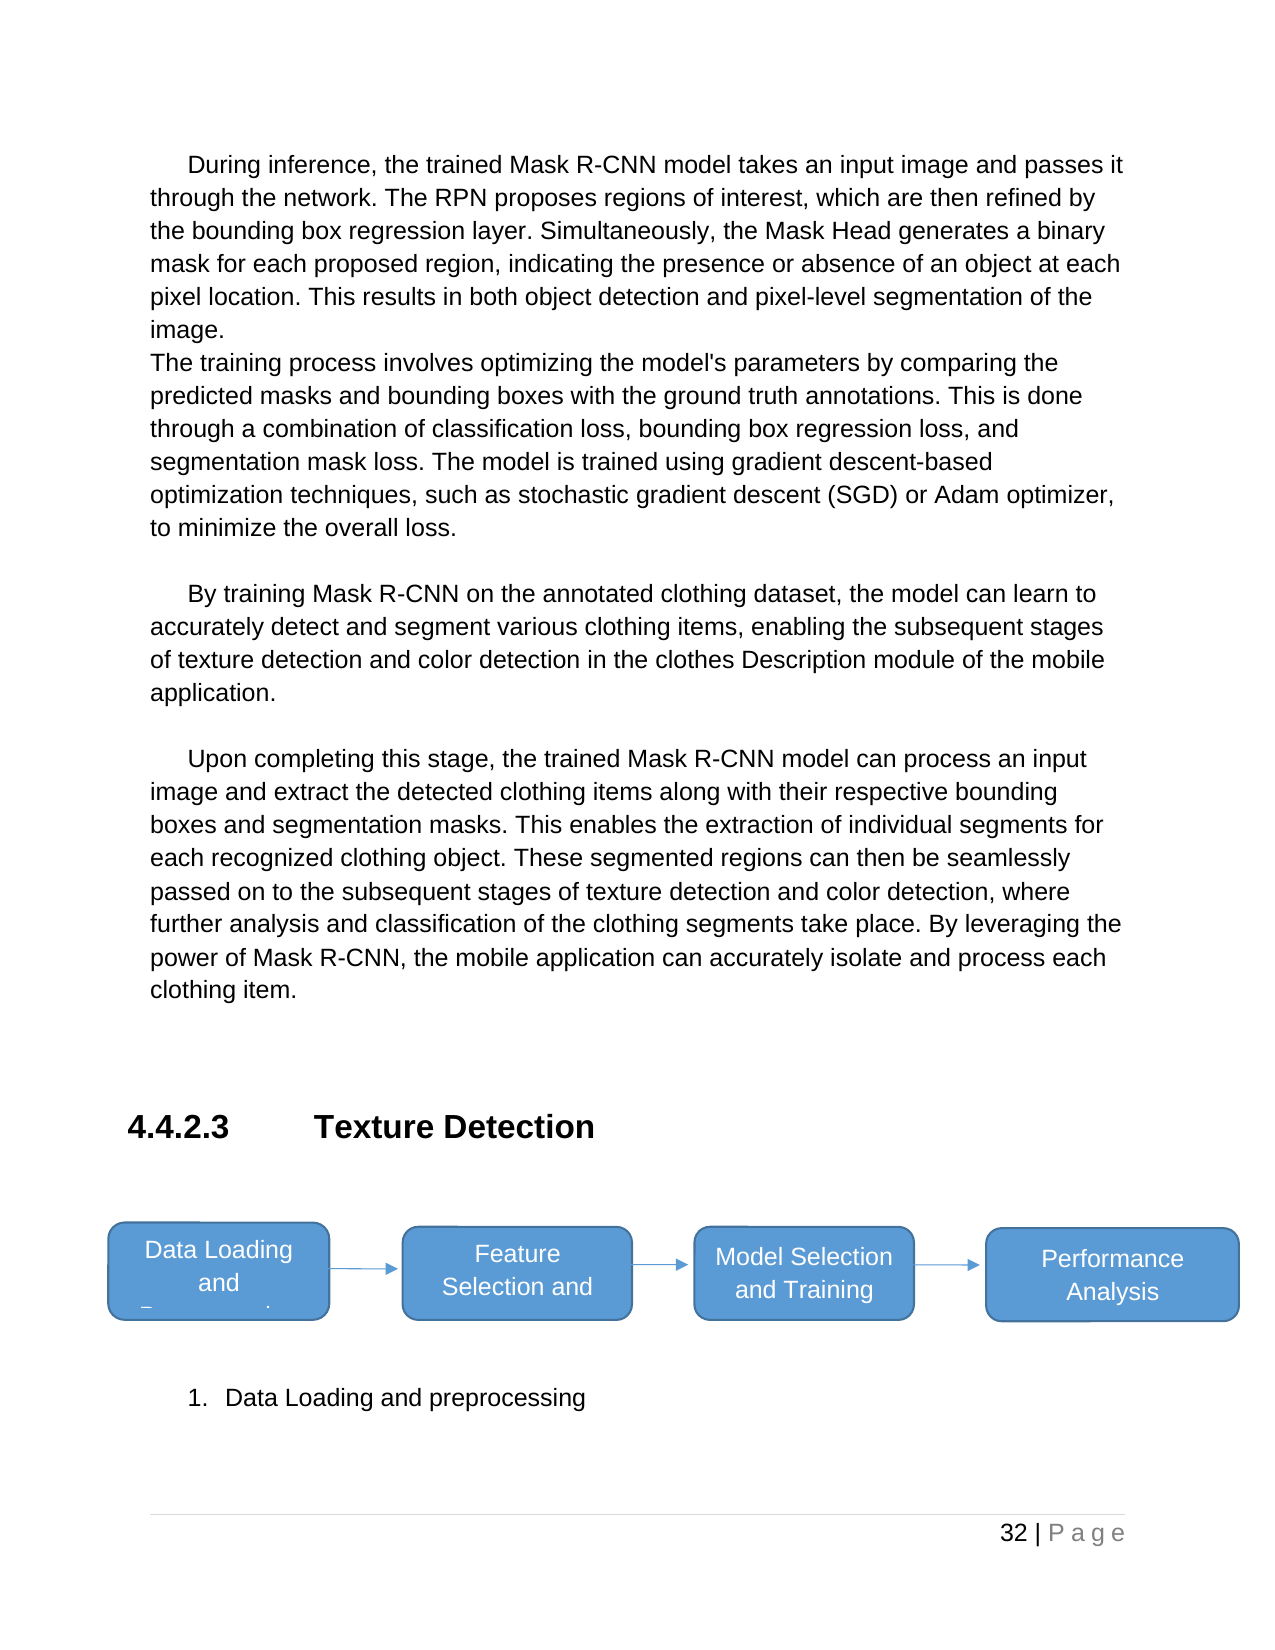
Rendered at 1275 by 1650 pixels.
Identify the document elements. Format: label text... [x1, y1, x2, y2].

text Upon completing this stage, the trained Mask R-CNN model can process an input image and extract the detected clothing items along with their respective bounding boxes and segmentation masks. This enables the extraction of individual segments for each recognized clothing object. These segmented regions can then be seamlessly passed on to the subsequent stages of texture detection and color detection, where further analysis and classification of the clothing segments take place. By leveraging the power of Mask R-CNN, the mobile application can accurately isolate and process each clothing item. [150, 744, 1125, 1004]
text The training process involves optimizing the model's parameters by comparing the predicted masks and bounding boxes with the ground truth annotations. This is done through a combination of classification loss, bounding box regression loss, and segmentation mask loss. The model is trained using gradient descent-based optimization techniques, such as stochastic gradient descent (SGD) or Adam optimizer, to minimize the overall loss. [150, 348, 1125, 542]
subtitle Texture Detection [229, 1108, 1125, 1146]
text During inference, the trained Mask R-CNN model takes an input image and passes it through the network. The RPN proposes regions of interest, which are then refined by the bounding box regression layer. Simultaneously, the Mask Head generates a binary mask for each proposed region, indicating the presence or absence of an object at each pixel location. This results in both object detection and pixel-level segmentation of the image. [150, 150, 1125, 344]
text By training Mask R-CNN on the annotated clothing dataset, the model can learn to accurately detect and segment various clothing items, enabling the subsequent stages of texture detection and color detection in the clothes Description module of the mobile application. [150, 579, 1125, 707]
list Data Loading and preprocessing [187, 1383, 1125, 1412]
